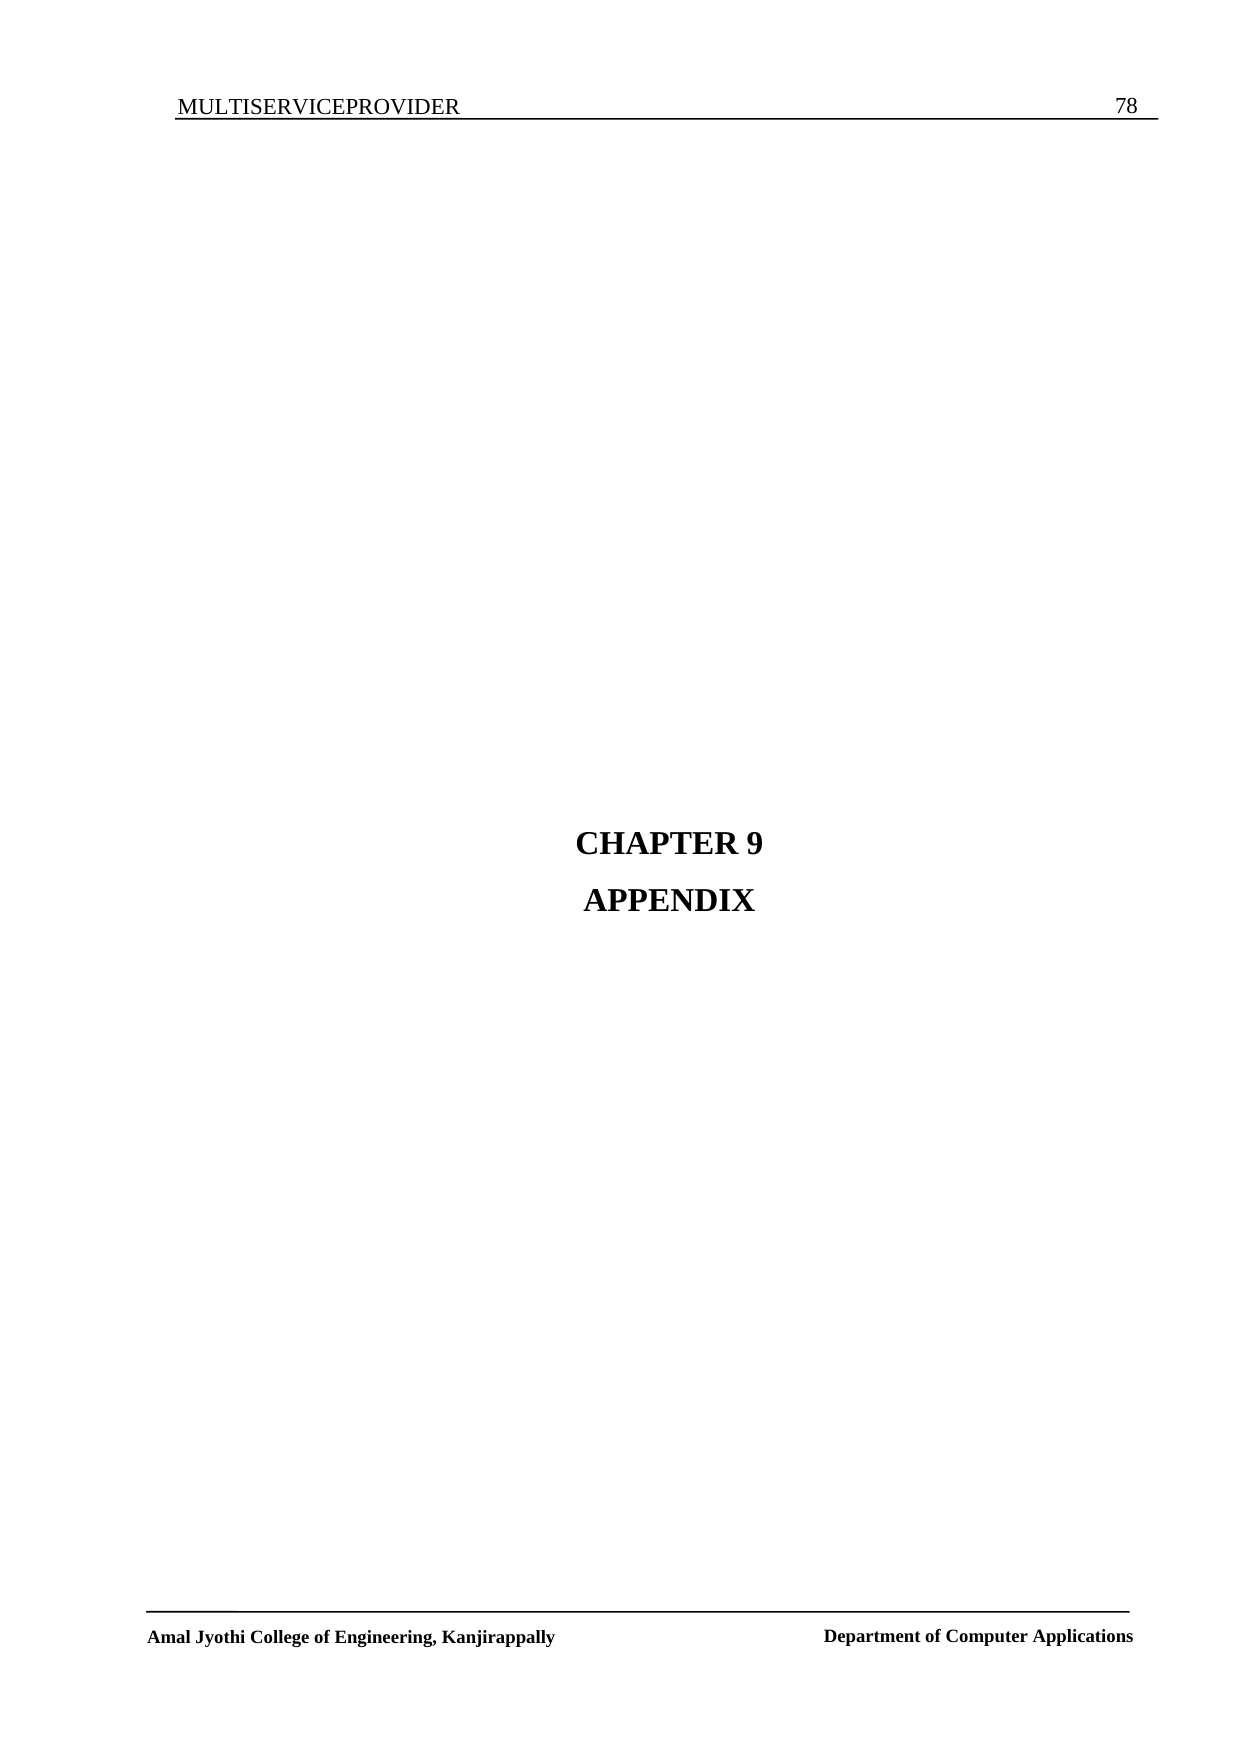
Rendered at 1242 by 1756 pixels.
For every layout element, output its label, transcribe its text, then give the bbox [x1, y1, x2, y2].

subtitle CHAPTER 9 APPENDIX [511, 823, 827, 919]
